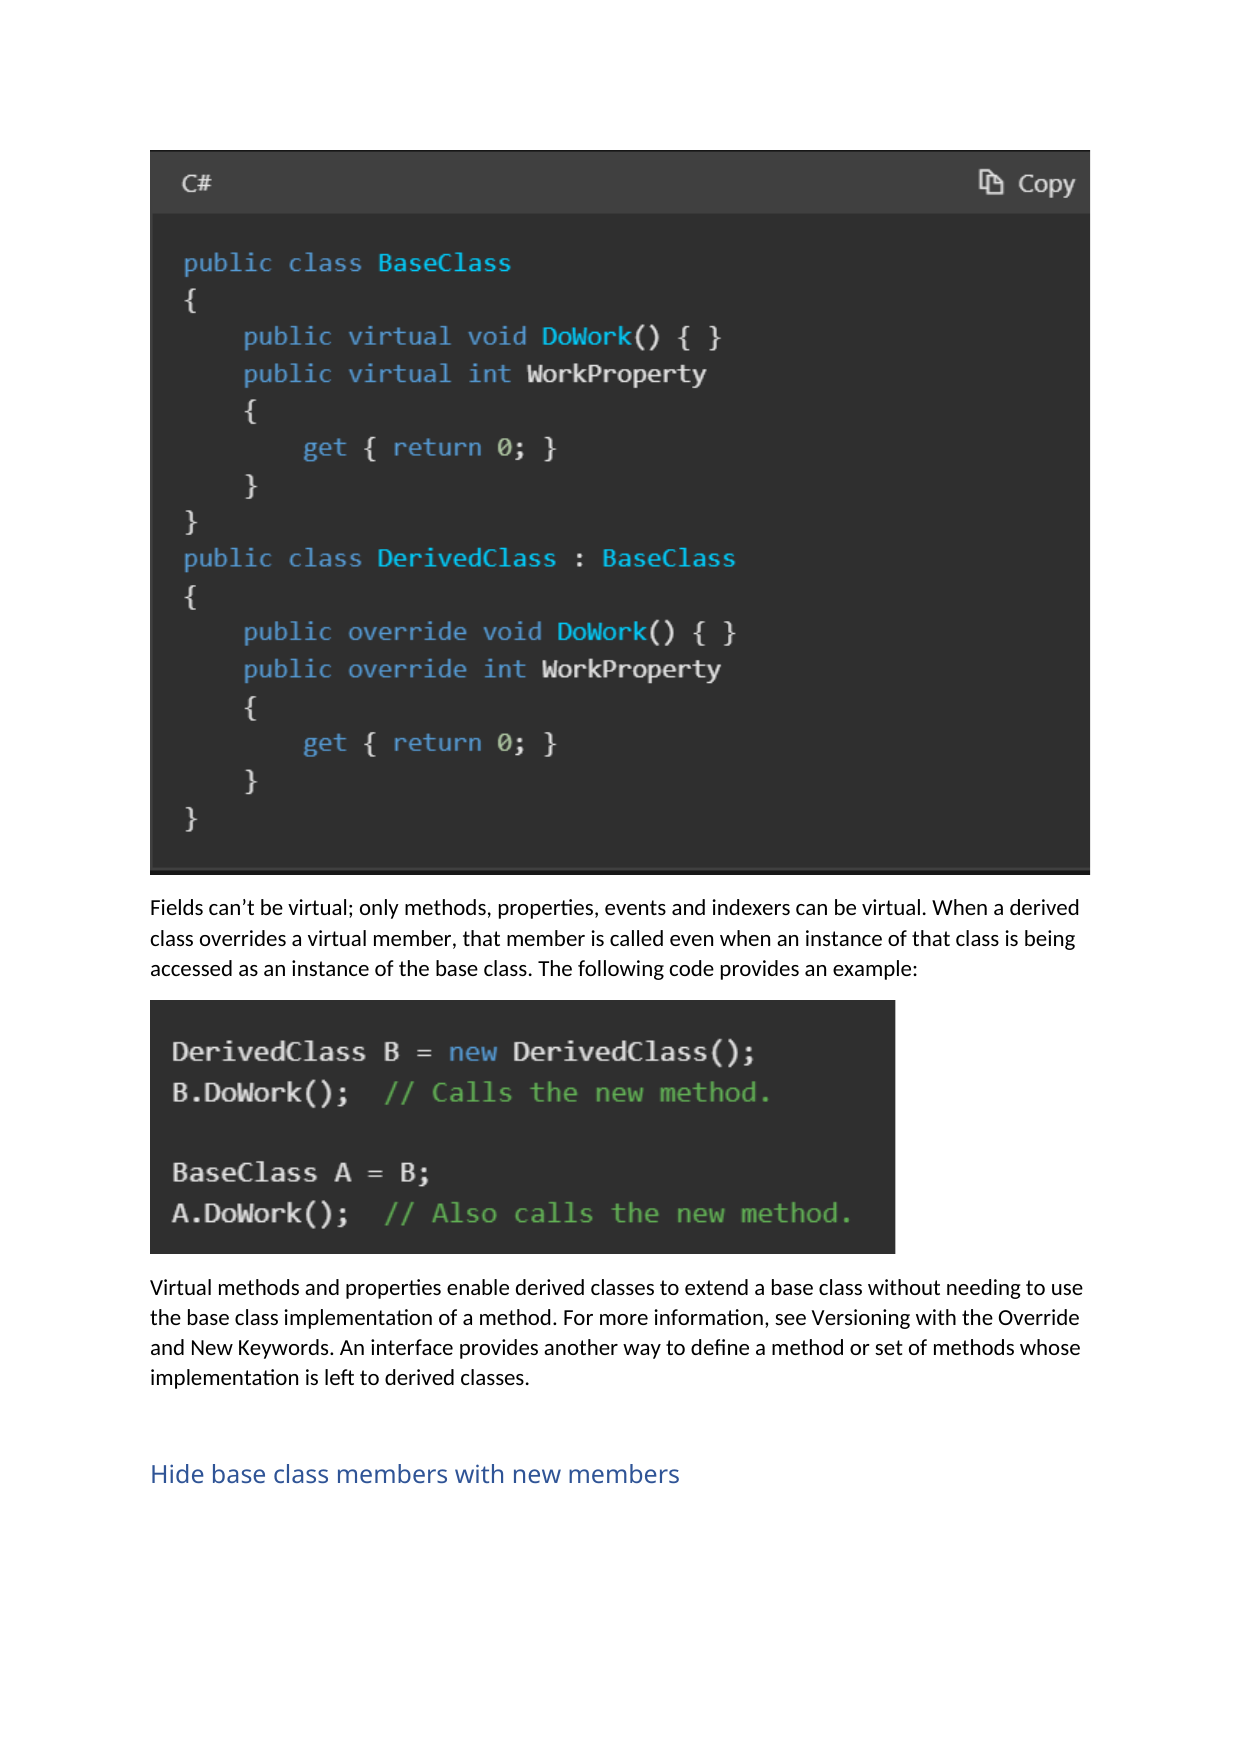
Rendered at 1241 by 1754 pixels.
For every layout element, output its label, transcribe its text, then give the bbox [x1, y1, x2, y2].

picture [150, 1000, 896, 1254]
text Virtual methods and properties enable derived classes to extend a base class without needing to use the base class implementation of a method. For more information, see Versioning with the Override and New Keywords. An interface provides another way to define a method or set of methods whose implementation is left to derived classes. [150, 1273, 1090, 1391]
text Fields can’t be virtual; only methods, properties, events and indexers can be virtual. When a derived class overrides a virtual member, that member is called even when an instance of that class is being accessed as an instance of the base class. The following code provides an example: [150, 893, 1090, 982]
subtitle Hide base class members with new members [150, 1457, 1090, 1491]
picture [150, 150, 1091, 875]
